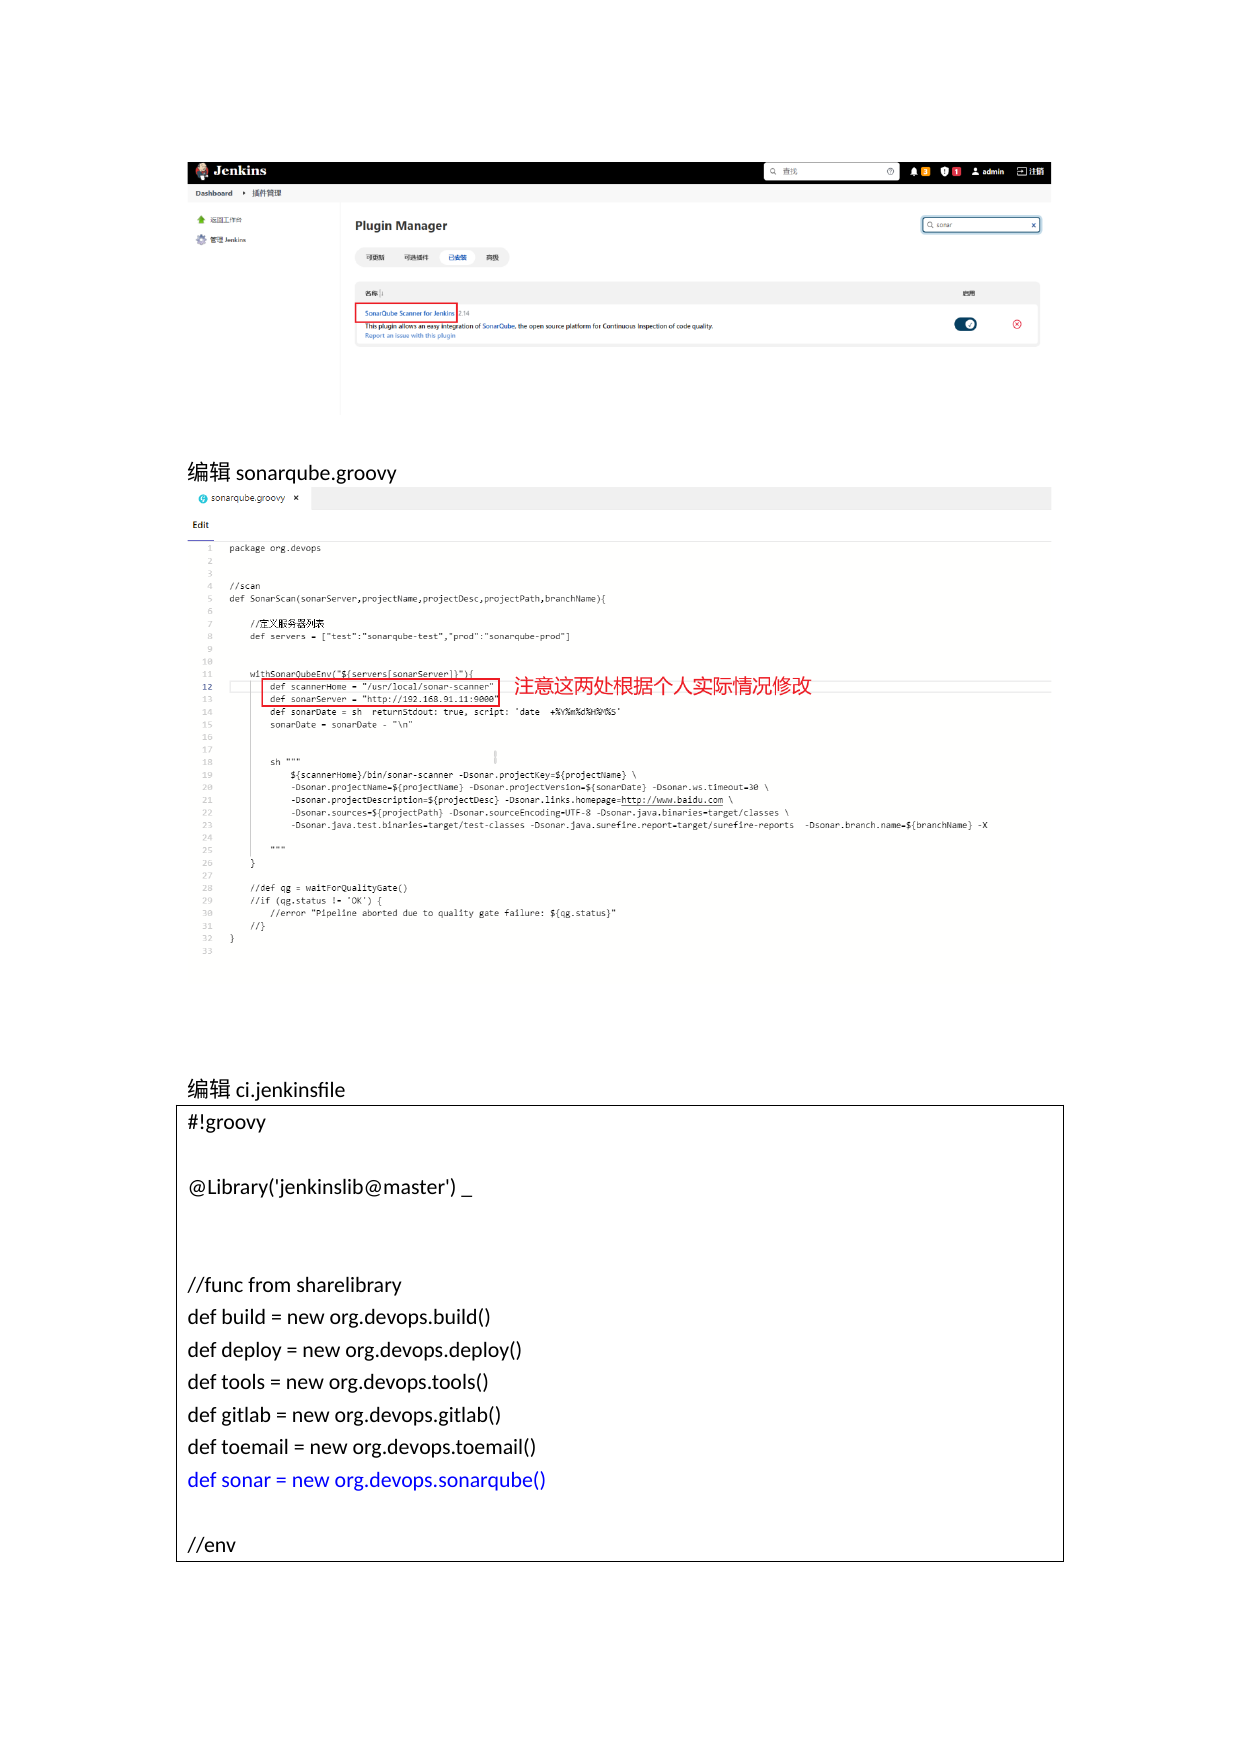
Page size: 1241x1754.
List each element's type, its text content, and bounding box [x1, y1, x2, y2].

text 编辑ci.jenkinsfile [187, 1072, 1053, 1104]
picture [187, 162, 1052, 415]
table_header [177, 1106, 1063, 1561]
picture [187, 487, 1052, 984]
text 编辑sonarqube.groovy [187, 454, 1053, 487]
